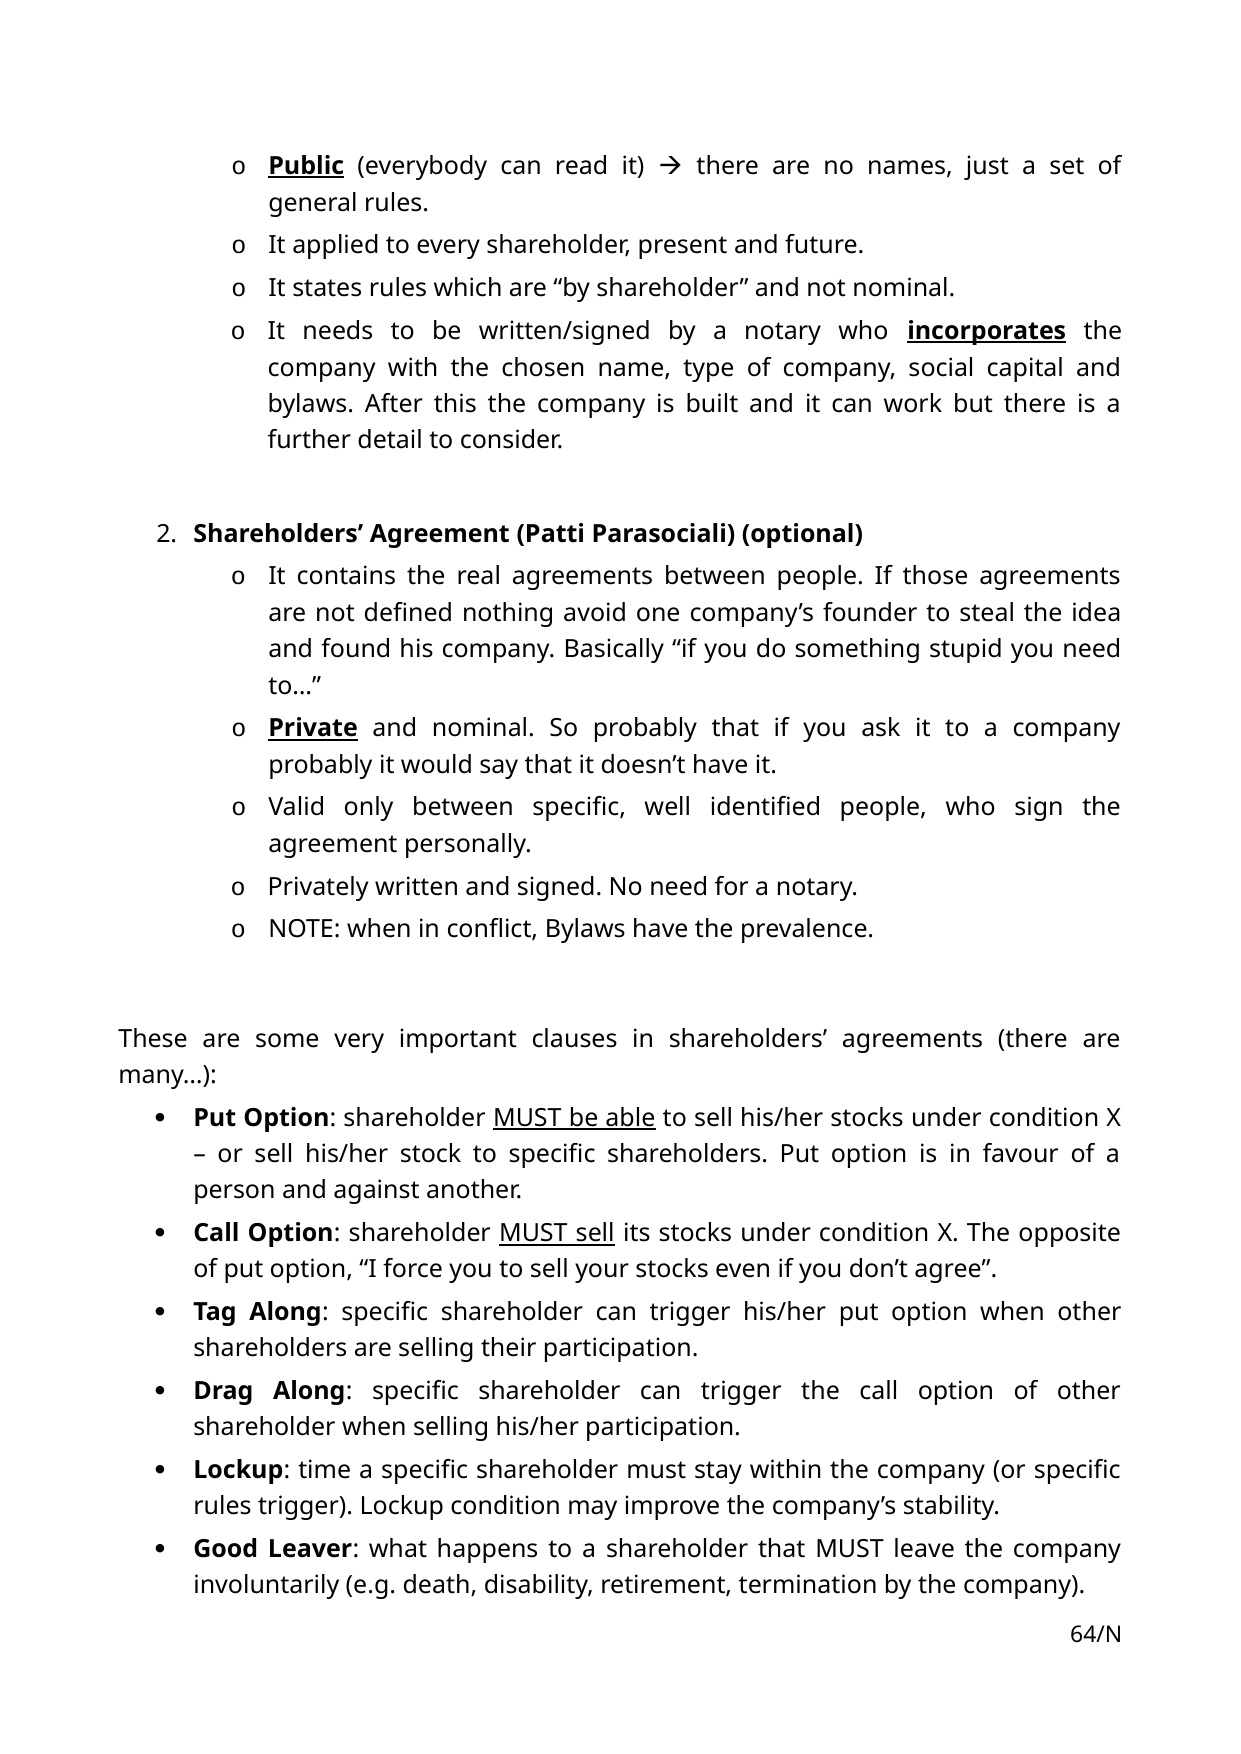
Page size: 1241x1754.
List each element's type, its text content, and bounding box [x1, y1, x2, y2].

list Valid only between specific, well identified people, who sign the agreement personally. [231, 789, 1122, 860]
text These are some very important clauses in shareholders’ agreements (there are many…): [118, 1021, 1122, 1091]
list Drag Along: specific shareholder can trigger the call option of other shareholder when selling his/her participation. [156, 1373, 1122, 1443]
list Shareholders’ Agreement (Patti Parasociali) (optional) [156, 515, 1122, 549]
list Lockup: time a specific shareholder must stay within the company (or specific rules trigger). Lockup condition may improve the company’s stability. [156, 1452, 1122, 1522]
list NOTE: when in conflict, Bylaws have the prevalence. [231, 911, 1122, 945]
list Good Leaver: what happens to a shareholder that MUST leave the company involuntarily (e.g. death, disability, retirement, termination by the company). [156, 1531, 1122, 1601]
list It applied to every shareholder, present and future. [231, 227, 1122, 261]
list It needs to be written/signed by a notary who incorporates the company with the chosen name, type of company, social capital and bylaws. After this the company is built and it can work but there is a further detail to consider. [230, 313, 1122, 456]
list Public (everybody can read it) there are no names, just a set of general rules. [231, 148, 1122, 218]
list Tag Along: specific shareholder can trigger his/her put option when other shareholders are selling their participation. [156, 1294, 1122, 1364]
list Call Option: shareholder MUST sell its stocks under condition X. The opposite of put option, “I force you to sell your stocks even if you don’t agree”. [156, 1215, 1122, 1285]
list Private and nominal. So probably that if you ask it to a company probably it would say that it doesn’t have it. [231, 710, 1122, 781]
list Privately written and signed. No need for a notary. [230, 868, 1122, 902]
list It states rules which are “by shareholder” and not nominal. [231, 270, 1122, 304]
list It contains the real agreements between people. If those agreements are not defined nothing avoid one company’s founder to steal the idea and found his company. Basically “if you do something stupid you need to…” [231, 558, 1122, 701]
list Put Option: shareholder MUST be able to sell his/her stocks under condition X – or sell his/her stock to specific shareholders. Put option is in favour of a person and against another. [156, 1099, 1122, 1206]
